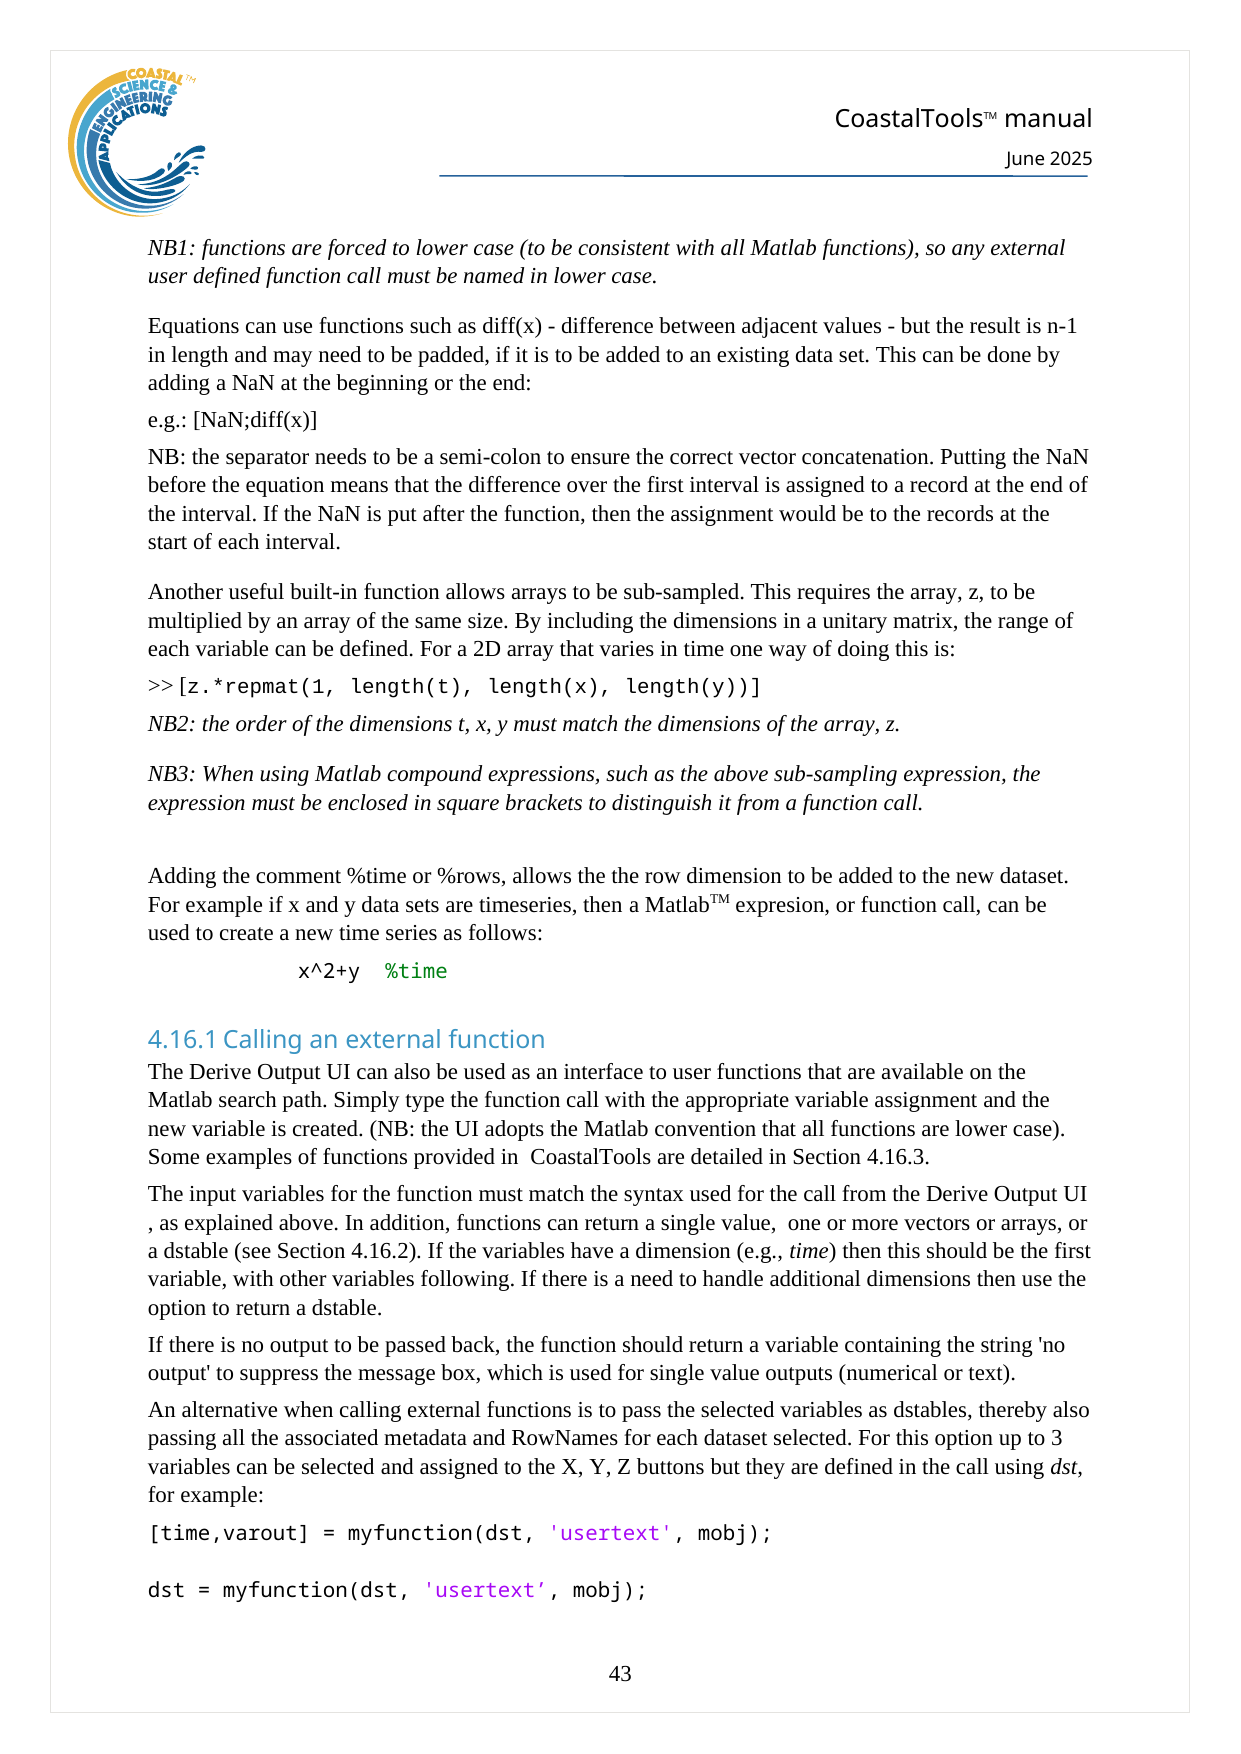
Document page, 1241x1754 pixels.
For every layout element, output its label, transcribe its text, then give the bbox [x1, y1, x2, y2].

text An alternative when calling external functions is to pass the selected variables as dstables, thereby also passing all the associated metadata and RowNames for each dataset selected. For this option up to 3 variables can be selected and assigned to the X, Y, Z buttons but they are defined in the call using dst, for example: [148, 1396, 1093, 1507]
text >> [z.*repmat(1, length(t), length(x), length(y))] [148, 672, 1093, 700]
text Another useful built-in function allows arrays to be sub-sampled. This requires the array, z, to be multiplied by an array of the same size. By including the dimensions in a unitary matrix, the range of each variable can be defined. For a 2D array that varies in time one way of doing this is: [148, 578, 1093, 662]
text Equations can use functions such as diff(x) - difference between adjacent values - but the result is n-1 in length and may need to be padded, if it is to be added to an existing data set. This can be done by adding a NaN at the beginning or the end: [148, 312, 1093, 396]
text If there is no output to be passed back, the function should return a variable containing the string 'no output' to suppress the message box, which is used for single value outputs (numerical or text). [148, 1331, 1093, 1385]
text Adding the comment %time or %rows, allows the the row dimension to be added to the new dataset. For example if x and y data sets are timeseries, then a MatlabTM expresion, or function call, can be used to create a new time series as follows: [148, 862, 1093, 946]
text [time,varout] = myfunction(dst, 'usertext', mobj); [148, 1518, 1093, 1546]
text x^2+y %time [223, 956, 1093, 984]
text NB2: the order of the dimensions t, x, y must match the dimensions of the array, z. [148, 710, 1093, 737]
text NB3: When using Matlab compound expressions, such as the above sub-sampling expression, the expression must be enclosed in square brackets to distinguish it from a function call. [148, 760, 1093, 815]
text The Derive Output UI can also be used as an interface to user functions that are available on the Matlab search path. Simply type the function call with the appropriate variable assignment and the new variable is created. (NB: the UI adopts the Matlab convention that all functions are lower case). Some examples of functions provided in CoastalTools are detailed in Section 4.16.3. [148, 1058, 1093, 1170]
subtitle Calling an external function [148, 1021, 1093, 1055]
text NB: the separator needs to be a semi-colon to ensure the correct vector concatenation. Putting the NaN before the equation means that the difference over the first interval is assigned to a record at the end of the interval. If the NaN is put after the function, then the assignment would be to the records at the start of each interval. [148, 443, 1093, 554]
text dst = myfunction(dst, 'usertext’, mobj); [148, 1575, 1093, 1603]
text e.g.: [NaN;diff(x)] [148, 406, 1093, 432]
text The input variables for the function must match the syntax used for the call from the Derive Output UI , as explained above. In addition, functions can return a single value, one or more vectors or arrays, or a dstable (see Section 4.16.2). If the variables have a dimension (e.g., time) then this should be the first variable, with other variables following. If there is a need to handle additional dimensions then use the option to return a dstable. [148, 1180, 1093, 1320]
text NB1: functions are forced to lower case (to be consistent with all Matlab functions), so any external user defined function call must be named in lower case. [148, 234, 1093, 289]
